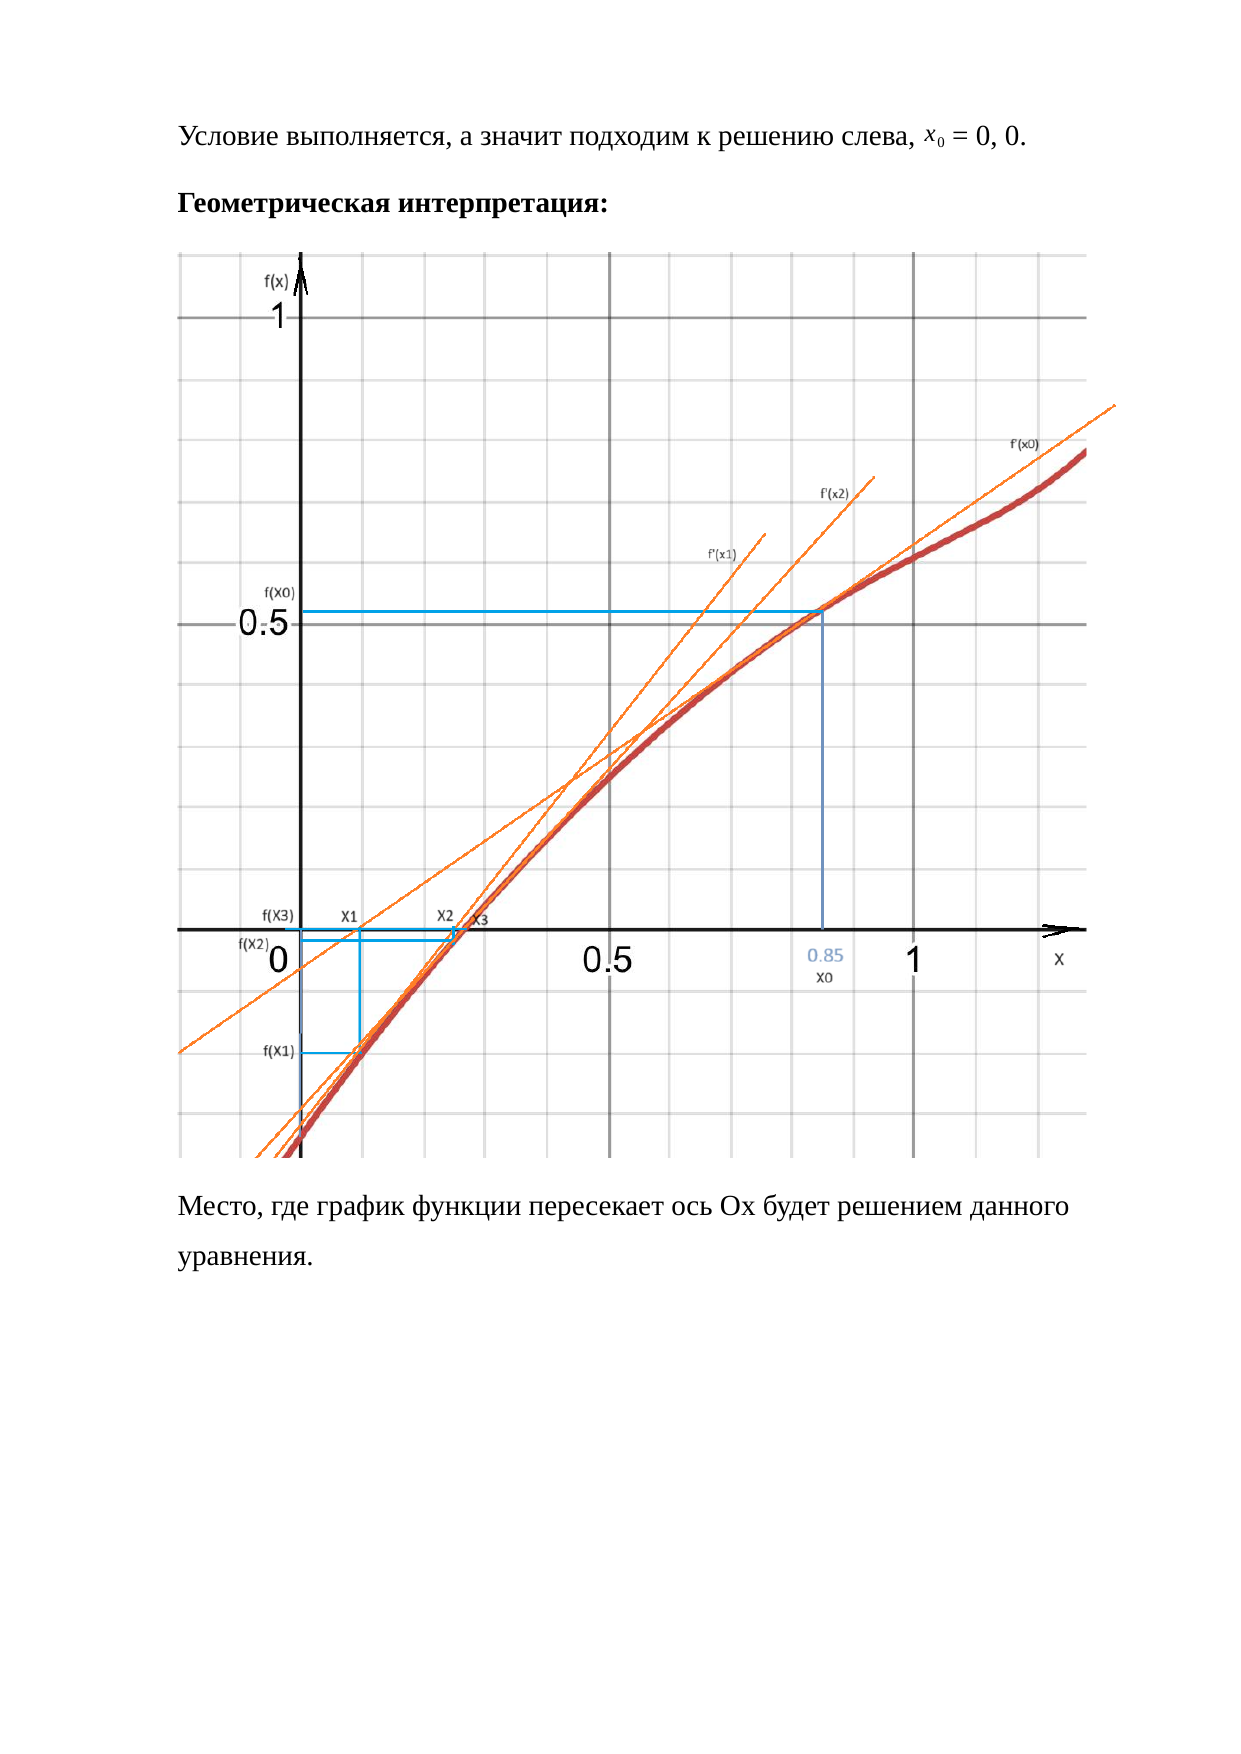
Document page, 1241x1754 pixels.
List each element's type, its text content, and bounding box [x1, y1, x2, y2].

text Геометрическая интерпретация: [177, 185, 1152, 219]
picture [177, 252, 1152, 1158]
text Условие выполняется, а значит подходим к решению слева, = 0, 0. [177, 118, 1152, 152]
text Место, где график функции пересекает ось Ох будет решением данного уравнения. [177, 1188, 1152, 1272]
